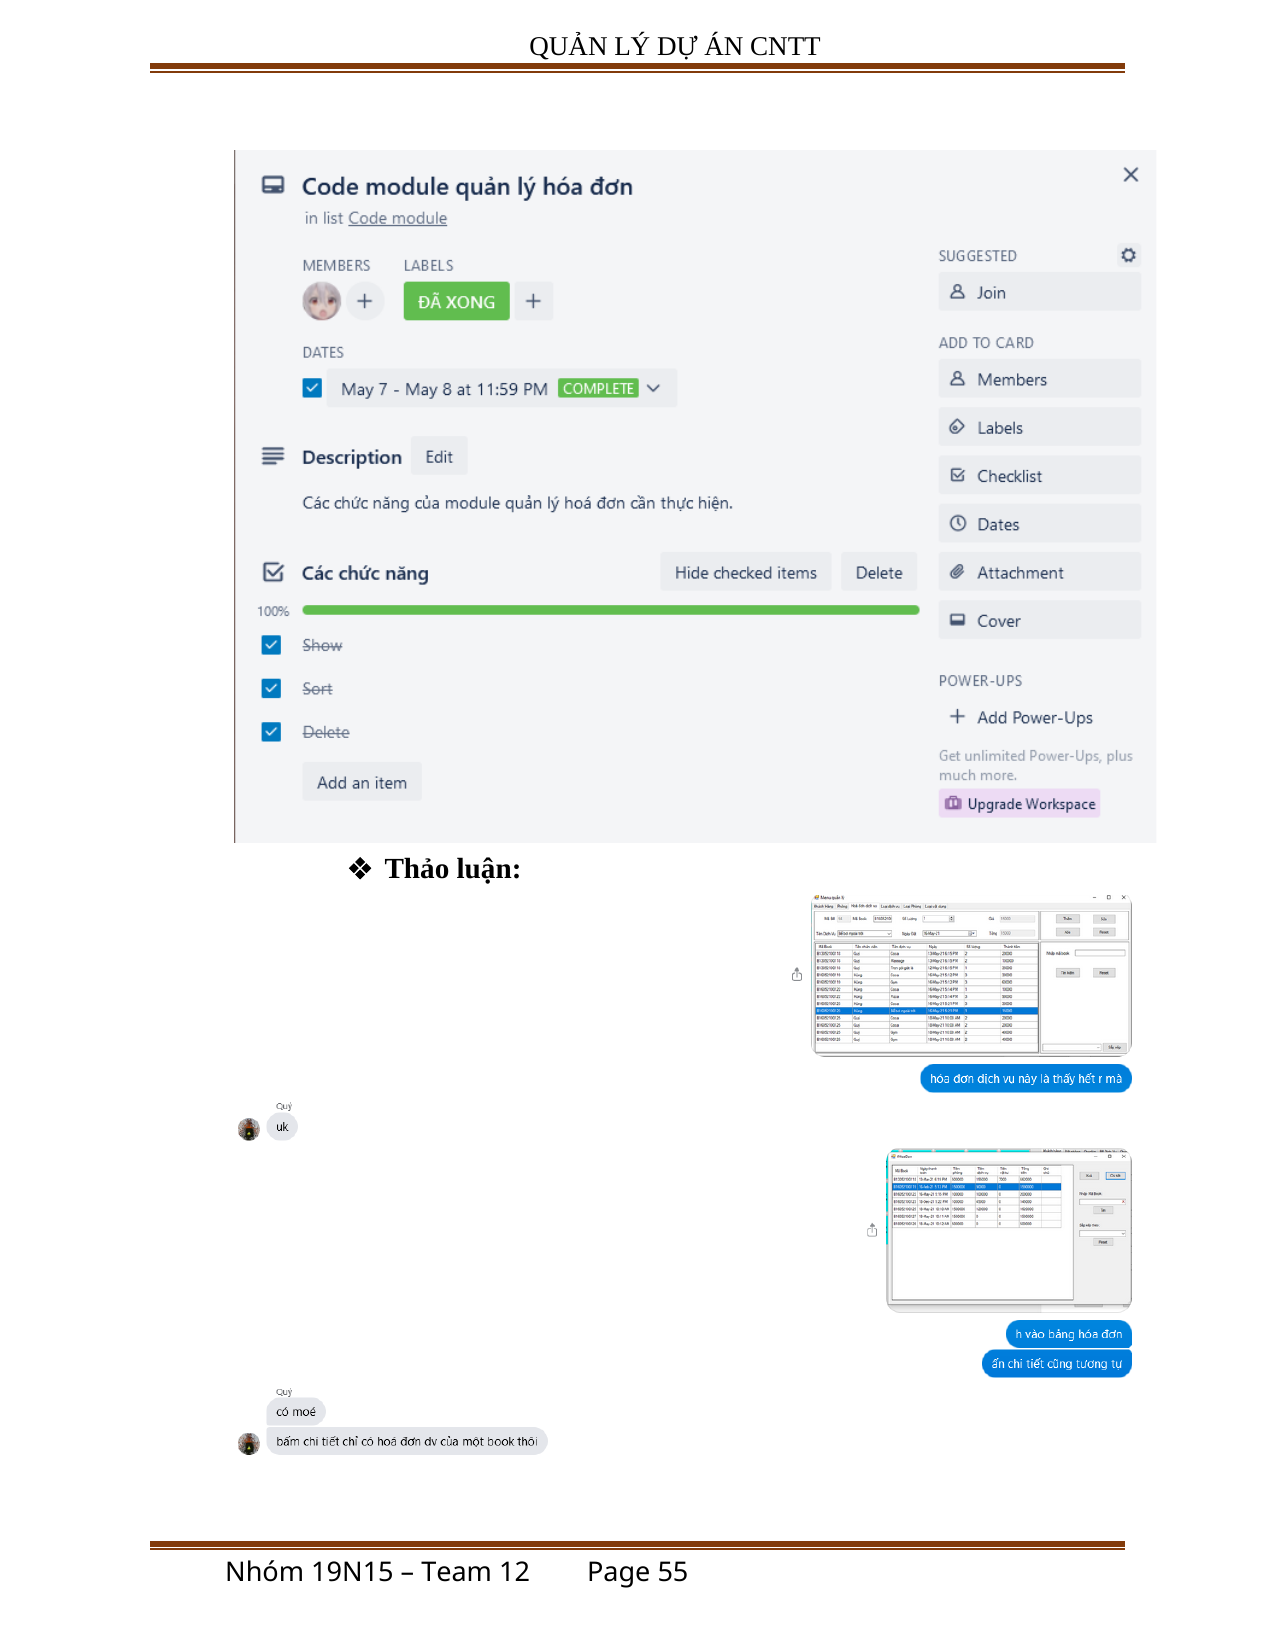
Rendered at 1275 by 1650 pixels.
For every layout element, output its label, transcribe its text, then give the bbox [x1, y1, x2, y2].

list Thảo luận: [347, 851, 1125, 885]
picture [234, 150, 1157, 843]
picture [234, 895, 1146, 1462]
